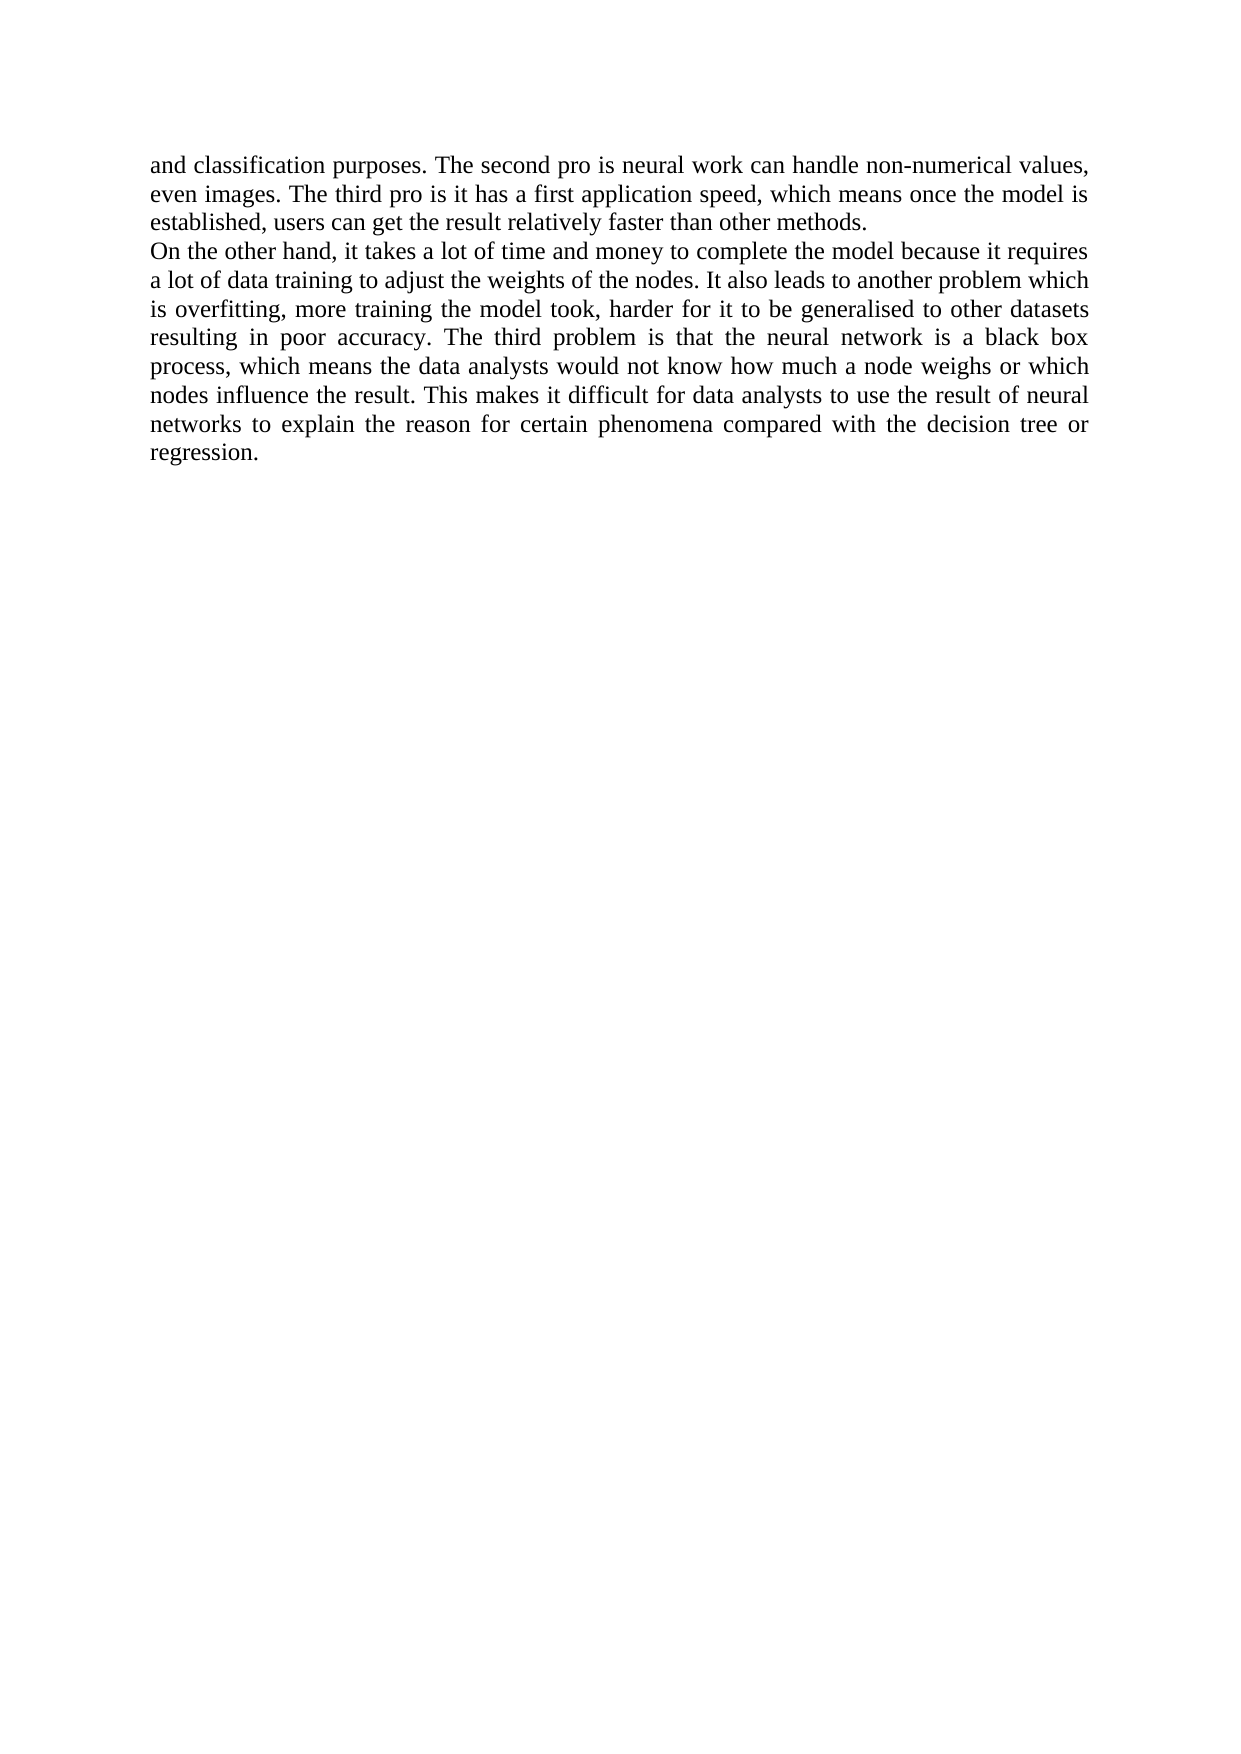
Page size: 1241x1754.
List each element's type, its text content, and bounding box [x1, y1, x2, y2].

text On the other hand, it takes a lot of time and money to complete the model because it requires a lot of data training to adjust the weights of the nodes. It also leads to another problem which is overfitting, more training the model took, harder for it to be generalised to other datasets resulting in poor accuracy. The third problem is that the neural network is a black box process, which means the data analysts would not know how much a node weighs or which nodes influence the result. This makes it difficult for data analysts to use the result of neural networks to explain the reason for certain phenomena compared with the decision tree or regression. [150, 236, 1090, 466]
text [150, 150, 1090, 236]
